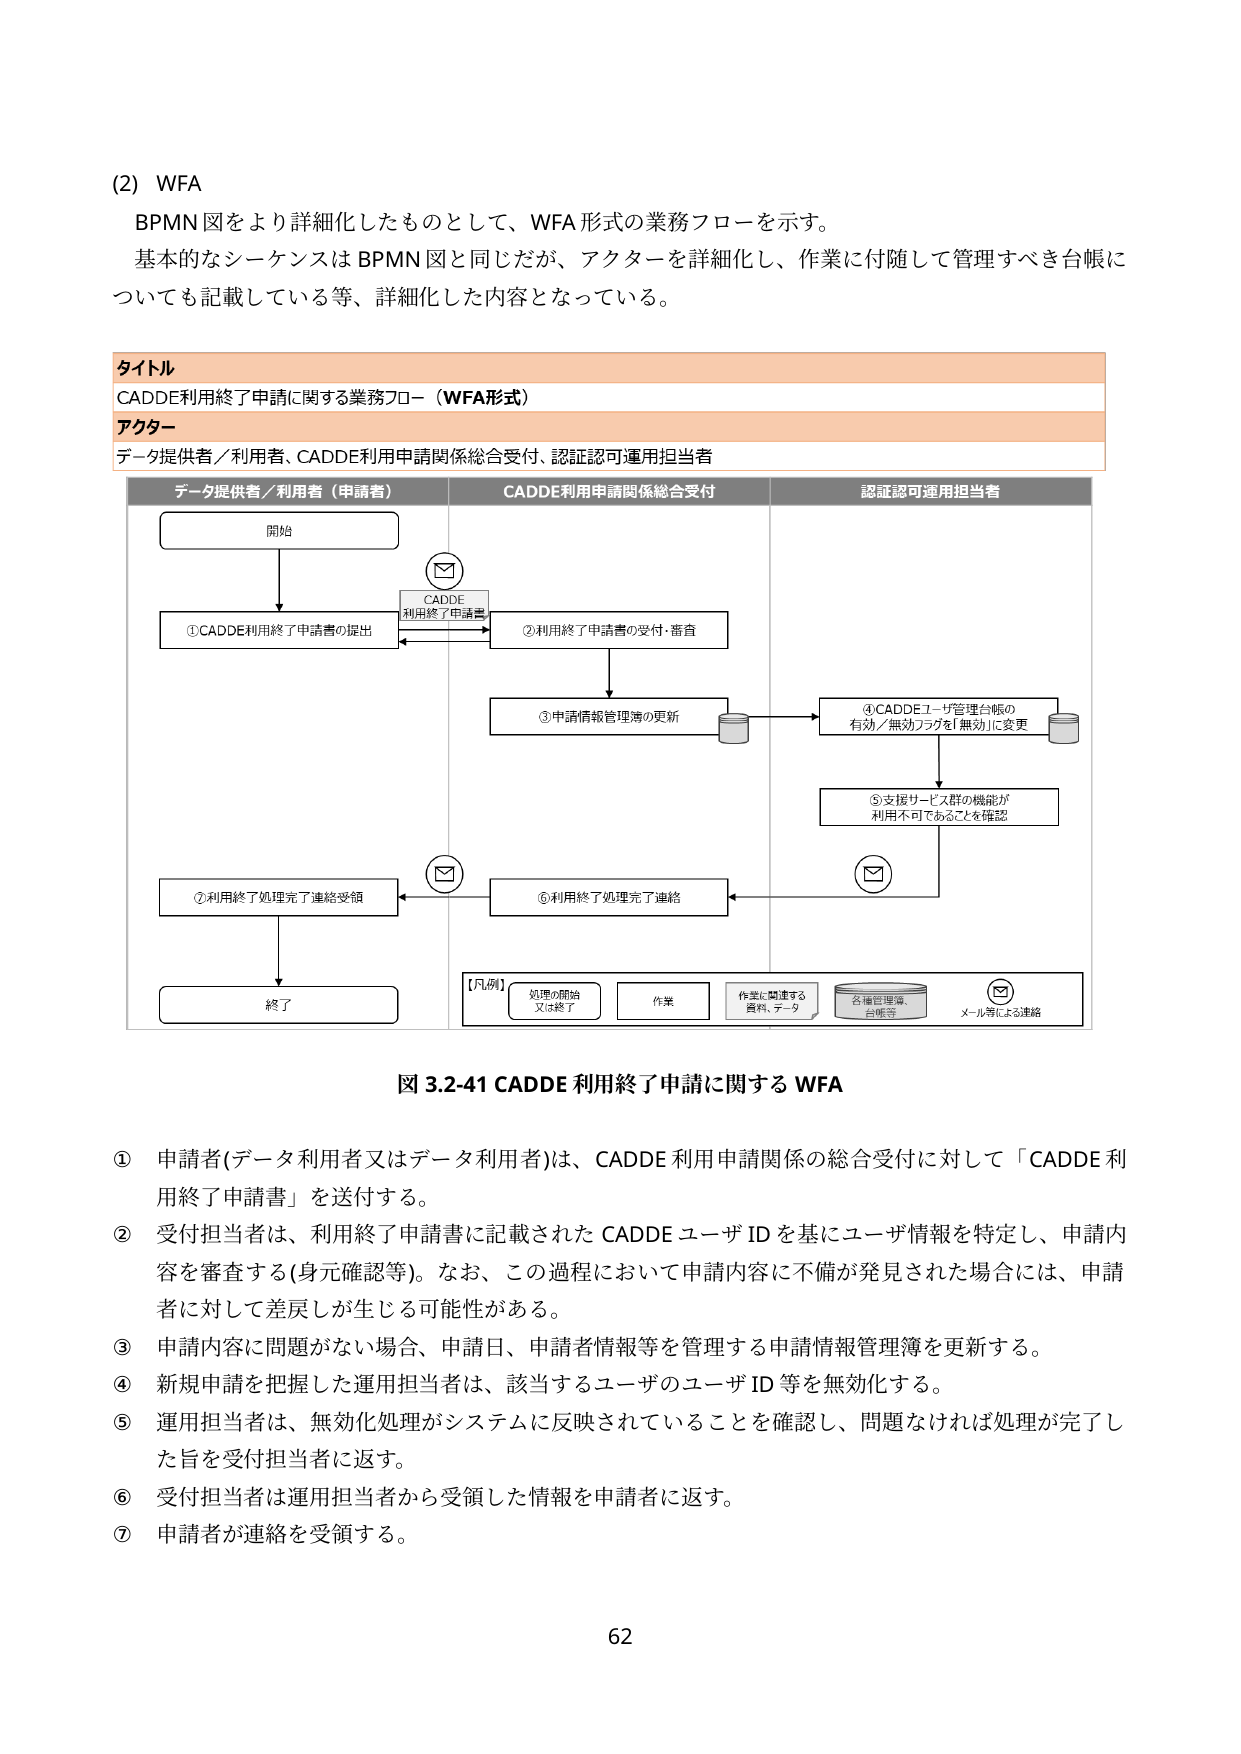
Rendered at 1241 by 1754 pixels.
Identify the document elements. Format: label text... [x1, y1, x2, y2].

list 申請内容に問題がない場合、申請日、申請者情報等を管理する申請情報管理簿を更新する。 [112, 1327, 1128, 1364]
list 申請者(データ利用者又はデータ利用者)は、CADDE利用申請関係の総合受付に対して「CADDE利用終了申請書」を送付する。 [112, 1139, 1128, 1214]
list 新規申請を把握した運用担当者は、該当するユーザのユーザID等を無効化する。 [112, 1364, 1128, 1402]
list 受付担当者は、利用終了申請書に記載されたCADDEユーザIDを基にユーザ情報を特定し、申請内容を審査する(身元確認等)。なお、この過程において申請内容に不備が発見された場合には、申請者に対して差戻しが生じる可能性がある。 [112, 1214, 1128, 1327]
text BPMN図をより詳細化したものとして、WFA形式の業務フローを示す。 [112, 202, 1128, 239]
list 運用担当者は、無効化処理がシステムに反映されていることを確認し、問題なければ処理が完了した旨を受付担当者に返す。 [112, 1402, 1128, 1477]
text 基本的なシーケンスはBPMN図と同じだが、アクターを詳細化し、作業に付随して管理すべき台帳についても記載している等、詳細化した内容となっている。 [112, 239, 1128, 314]
subtitle WFA [112, 164, 1128, 202]
list 申請者が連絡を受領する。 [112, 1514, 1128, 1552]
picture [112, 352, 1106, 1031]
list 受付担当者は運用担当者から受領した情報を申請者に返す。 [112, 1477, 1128, 1514]
